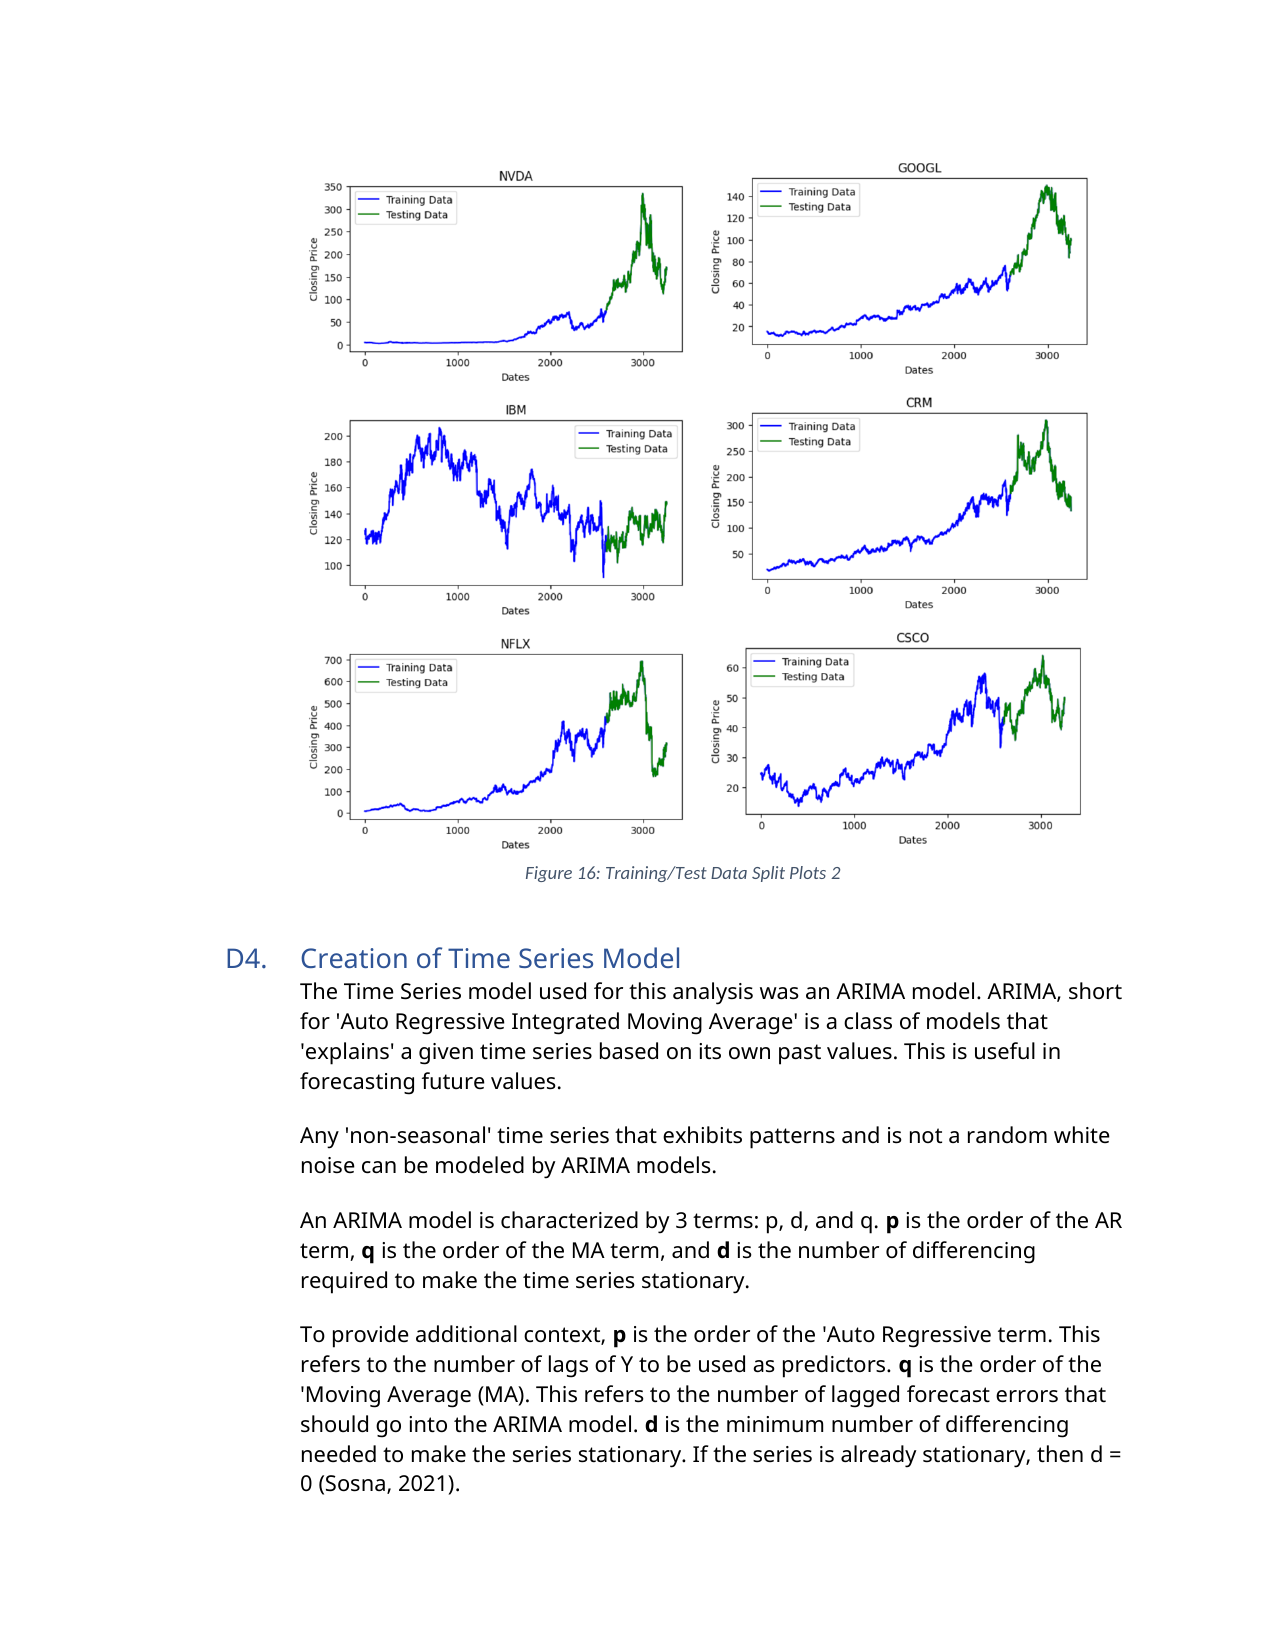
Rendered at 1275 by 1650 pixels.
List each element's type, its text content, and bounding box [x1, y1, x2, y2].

text Any 'non-seasonal' time series that exhibits patterns and is not a random white noise can be modeled by ARIMA models. [300, 1121, 1125, 1180]
text An ARIMA model is characterized by 3 terms: p, d, and q. p is the order of the AR term, q is the order of the MA term, and d is the number of differencing required to make the time series stationary. [300, 1205, 1125, 1294]
subtitle D4. Creation of Time Series Model [225, 939, 1125, 976]
text Figure 16: Training/Test Data Split Plots 2 [450, 861, 1125, 884]
picture [300, 150, 1103, 861]
text To provide additional context, p is the order of the 'Auto Regressive term. This refers to the number of lags of Y to be used as predictors. q is the order of the 'Moving Average (MA). This refers to the number of lagged forecast errors that should go into the ARIMA model. d is the minimum number of differencing needed to make the series stationary. If the series is already stationary, then d = 0 (Sosna, 2021). [300, 1319, 1125, 1498]
text The Time Series model used for this analysis was an ARIMA model. ARIMA, short for 'Auto Regressive Integrated Moving Average' is a class of models that 'explains' a given time series based on its own past values. This is useful in forecasting future values. [562, 976, 1125, 1096]
